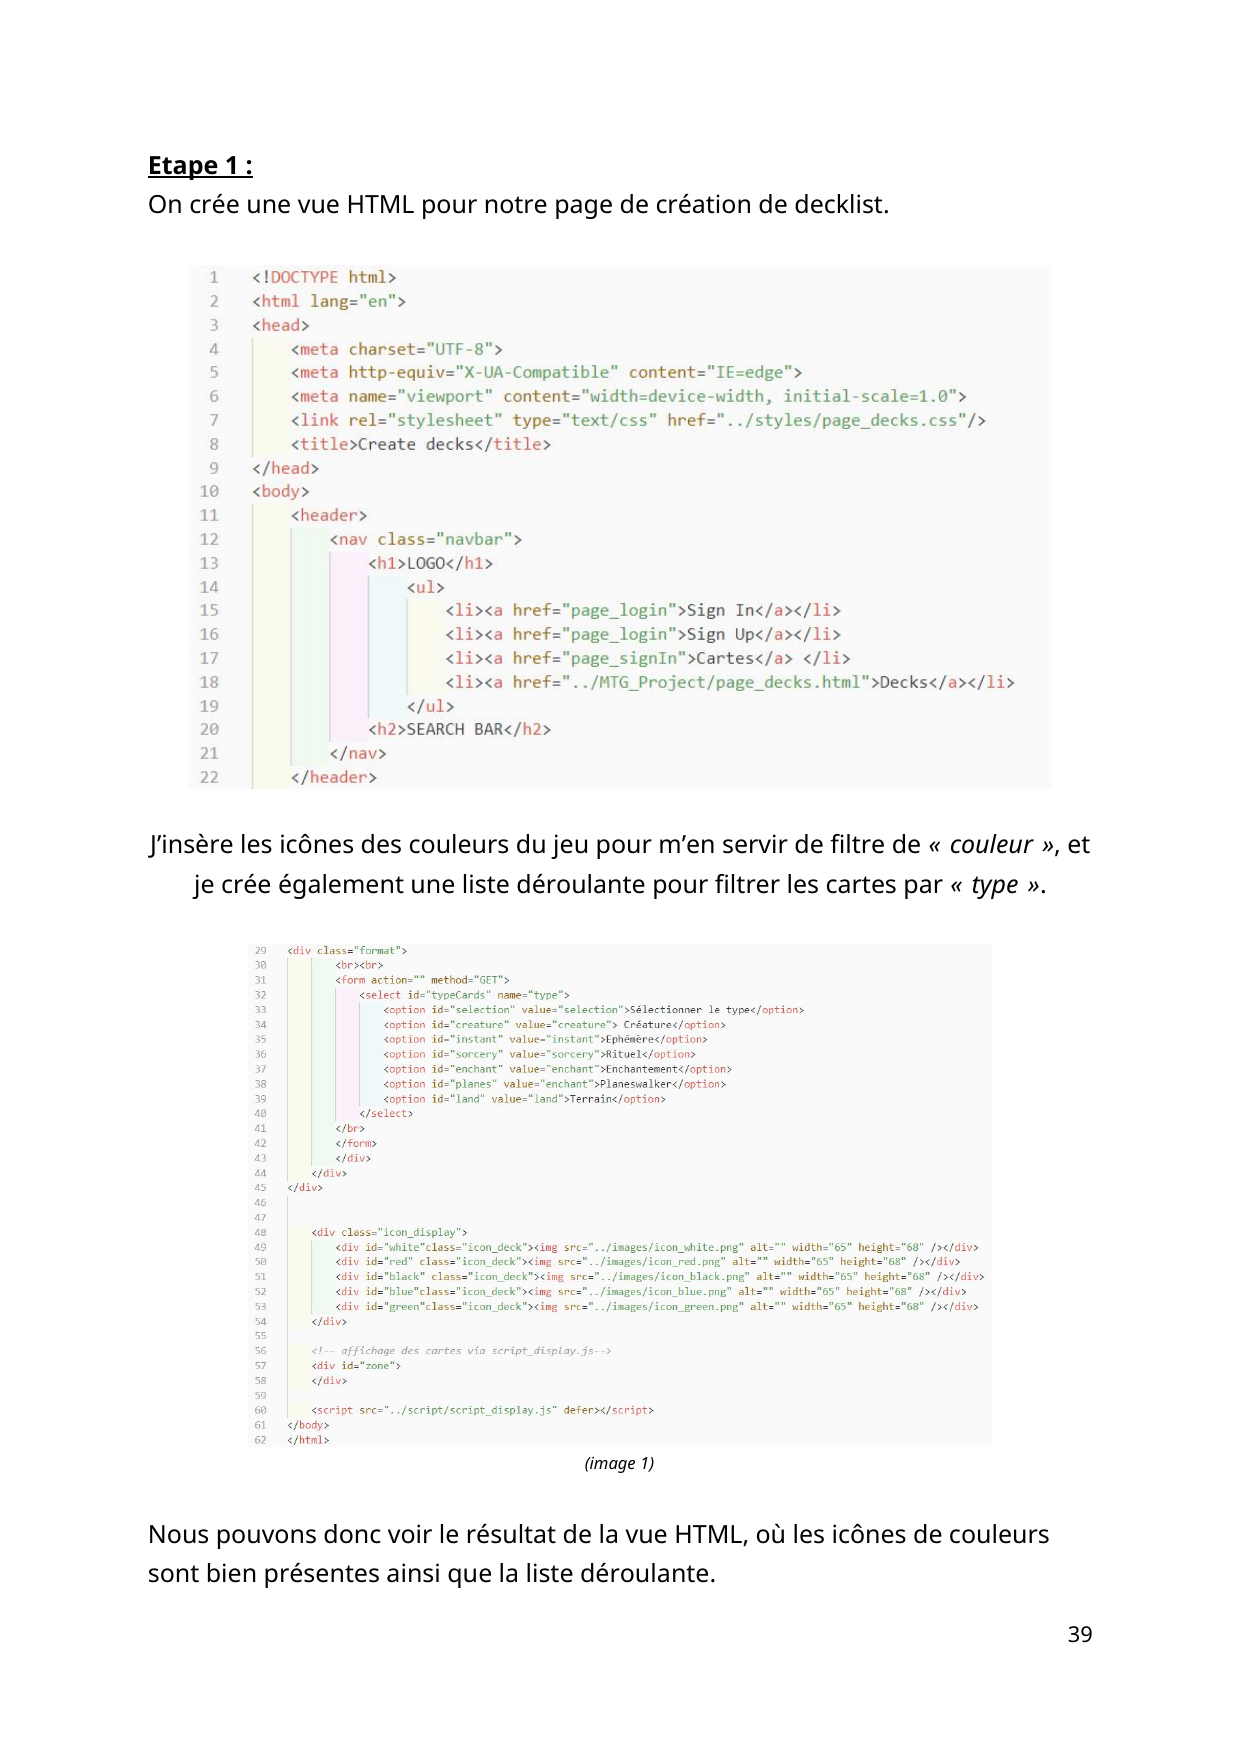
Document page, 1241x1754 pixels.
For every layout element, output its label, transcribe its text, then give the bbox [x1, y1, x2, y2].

picture [247, 944, 993, 1447]
text (image 1) [148, 1451, 1093, 1474]
text Nous pouvons donc voir le résultat de la vue HTML, où les icônes de couleurs sont bien présentes ainsi que la liste déroulante. [148, 1516, 1093, 1590]
text Etape 1 : [148, 148, 1093, 182]
text On crée une vue HTML pour notre page de création de decklist. [148, 187, 1093, 221]
text J’insère les icônes des couleurs du jeu pour m’en servir de filtre de « couleur », et je crée également une liste déroulante pour filtrer les cartes par « type ». [148, 827, 1093, 900]
picture [188, 265, 1052, 789]
